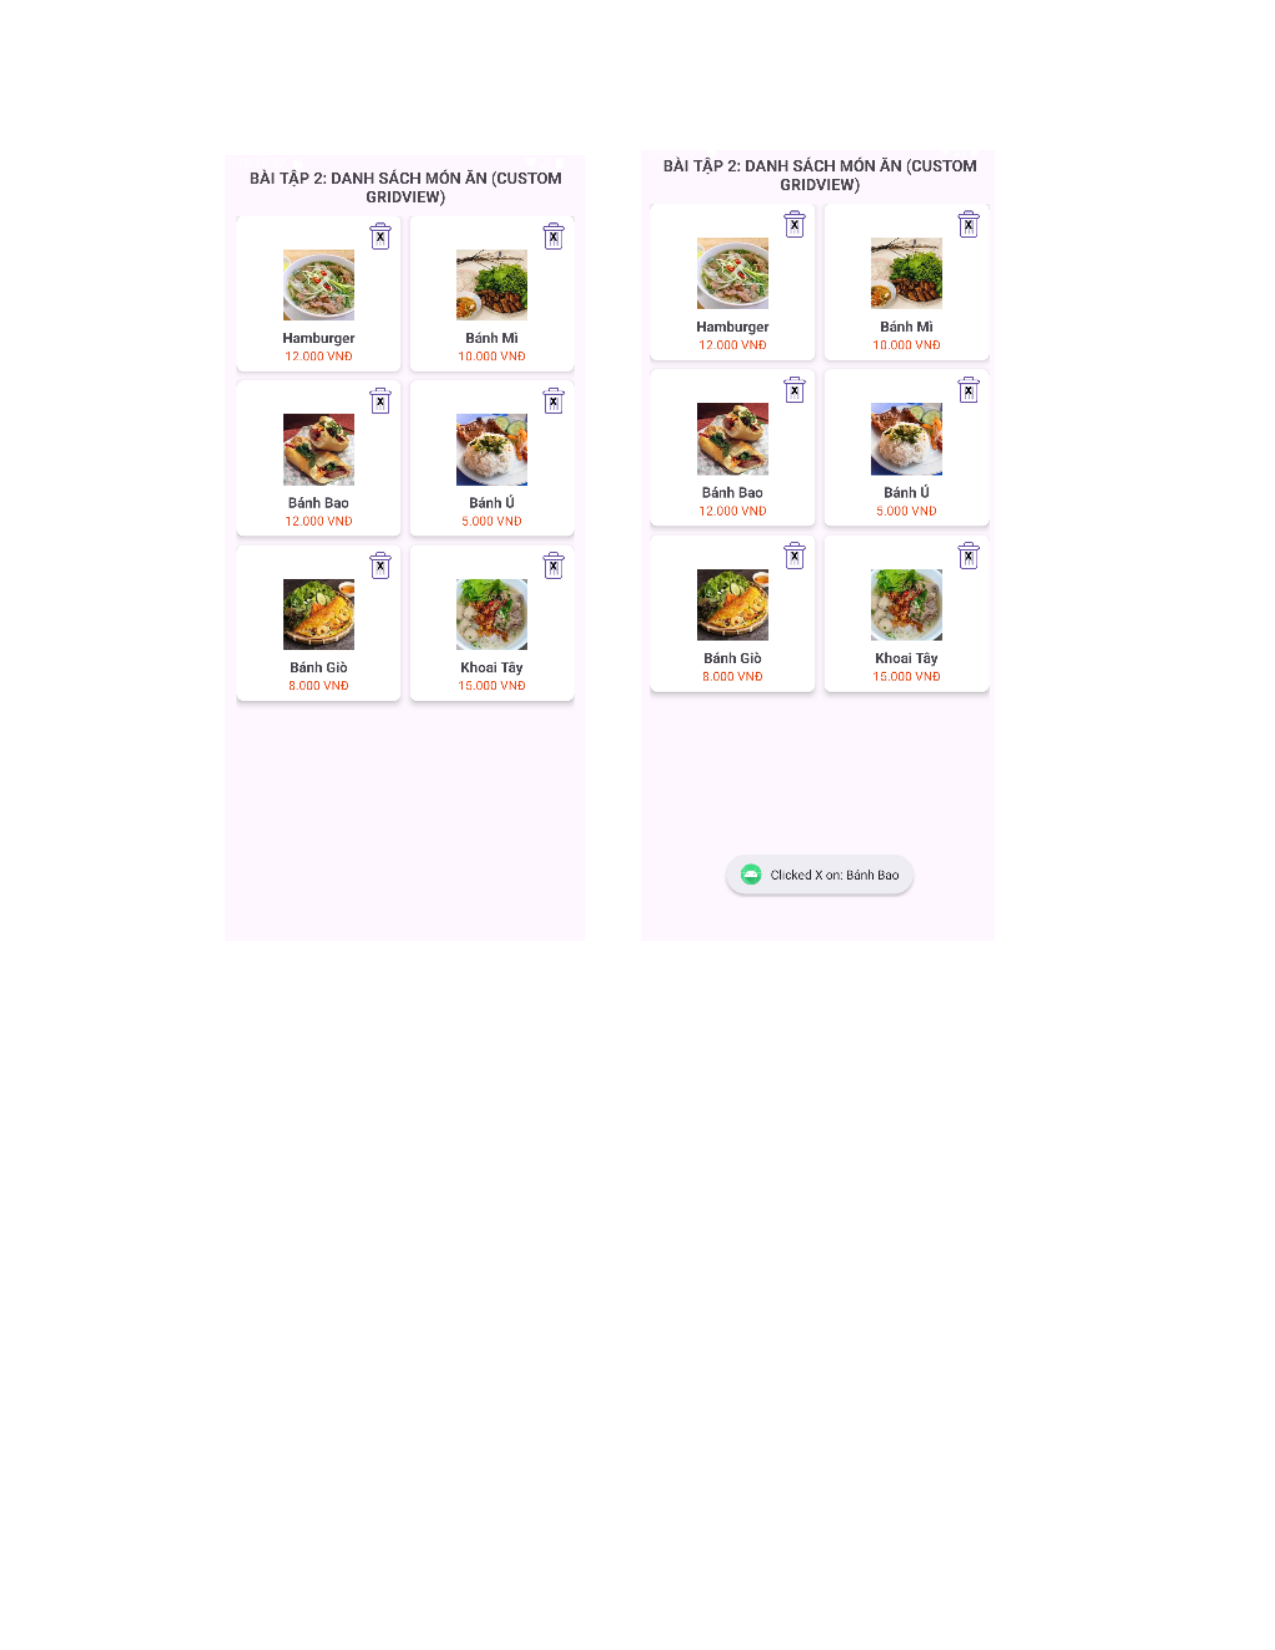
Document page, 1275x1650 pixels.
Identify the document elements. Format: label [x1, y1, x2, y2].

picture [641, 150, 995, 941]
picture [225, 155, 586, 941]
